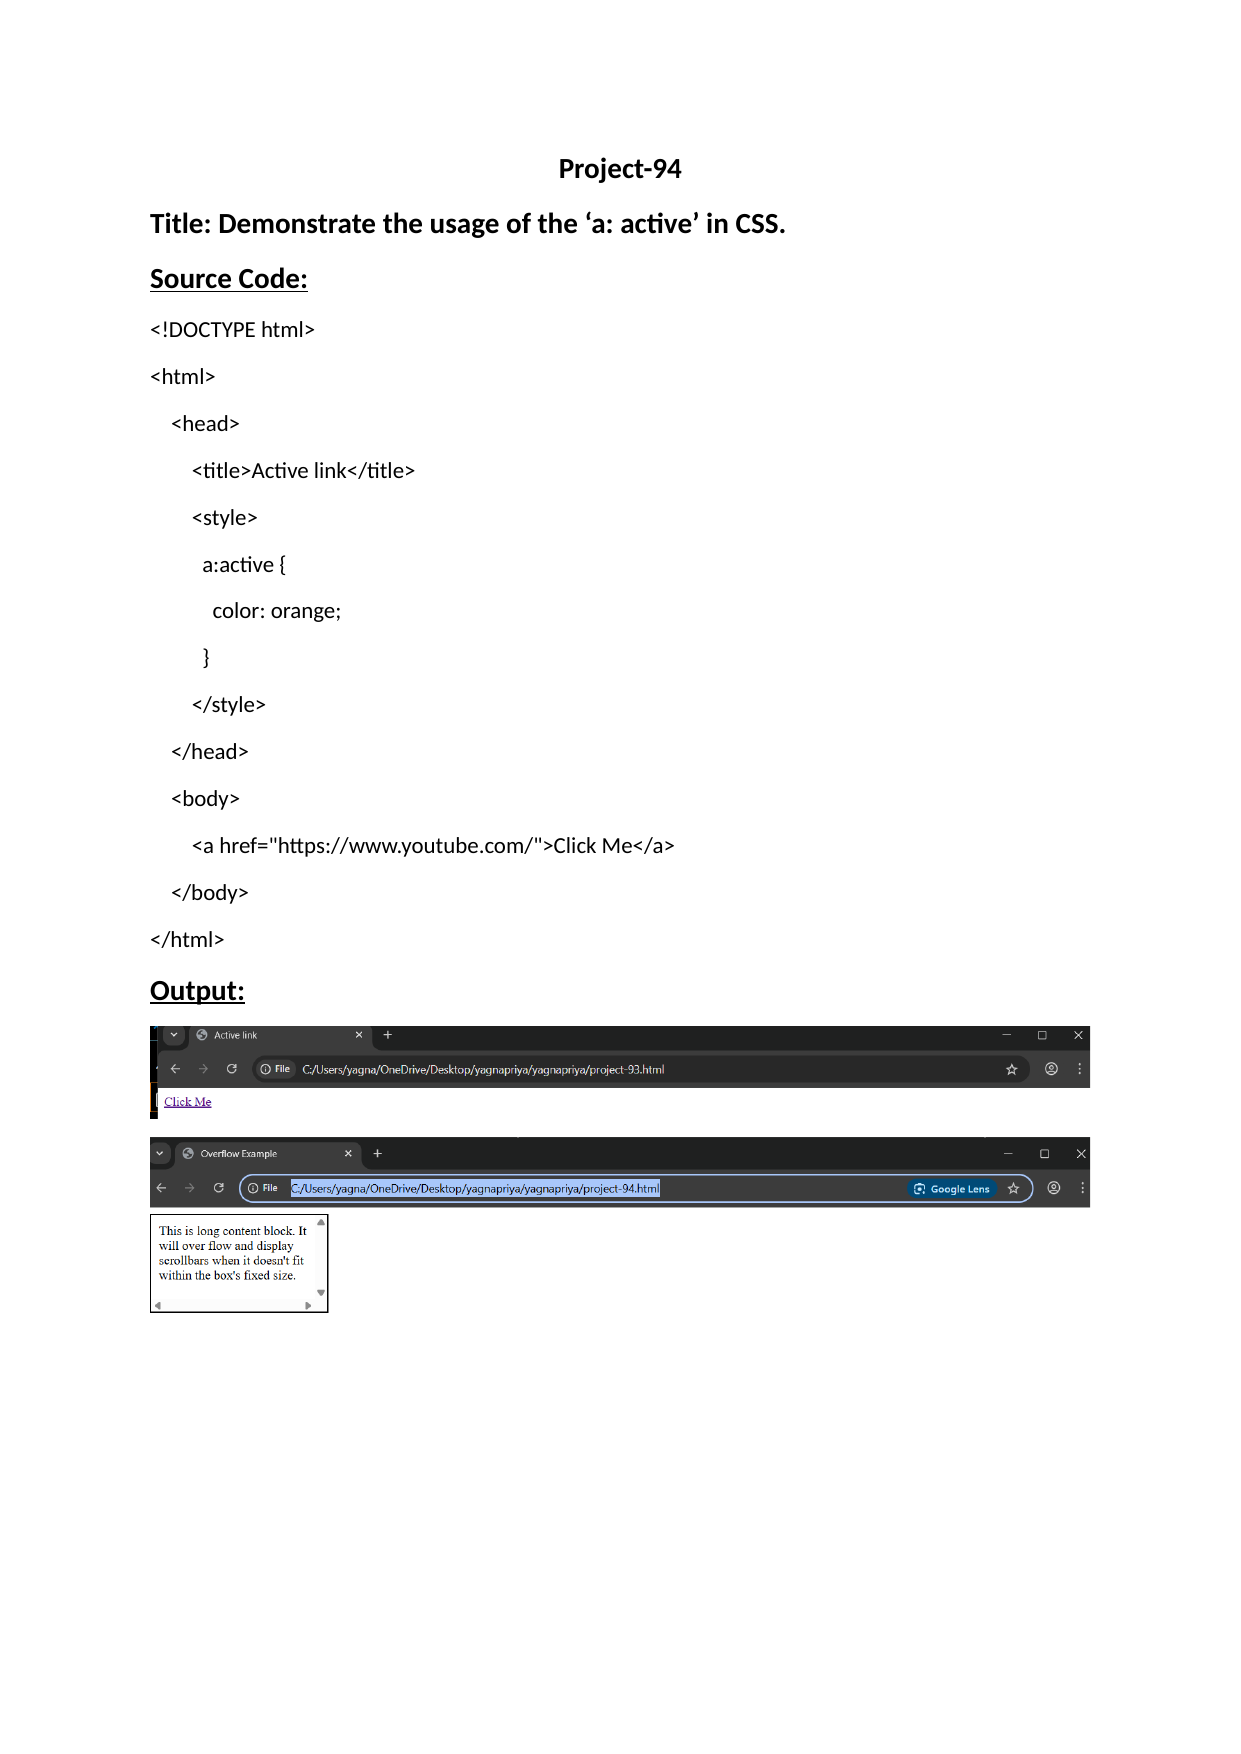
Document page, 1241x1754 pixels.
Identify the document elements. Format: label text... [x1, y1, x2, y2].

text <style> [150, 503, 1090, 531]
text <!DOCTYPE html> [150, 315, 1090, 343]
text <body> [150, 784, 1090, 812]
text Title: Demonstrate the usage of the ‘a: active’ in CSS. [150, 205, 1090, 241]
text </html> [150, 925, 1090, 953]
text </style> [150, 690, 1090, 718]
text Source Code: [150, 260, 1090, 296]
text a:active { [150, 550, 1090, 578]
picture [150, 1137, 1091, 1317]
text } [150, 643, 1090, 671]
text <html> [150, 362, 1090, 390]
text Project-94 [150, 150, 1090, 186]
text color: orange; [150, 597, 1090, 624]
picture [150, 1026, 1091, 1119]
text <head> [150, 409, 1090, 437]
text <title>Active link</title> [150, 456, 1090, 484]
text </head> [150, 737, 1090, 765]
text Output: [150, 972, 1090, 1007]
text <a href="https://www.youtube.com/">Click Me</a> [150, 831, 1090, 859]
text </body> [150, 878, 1090, 906]
